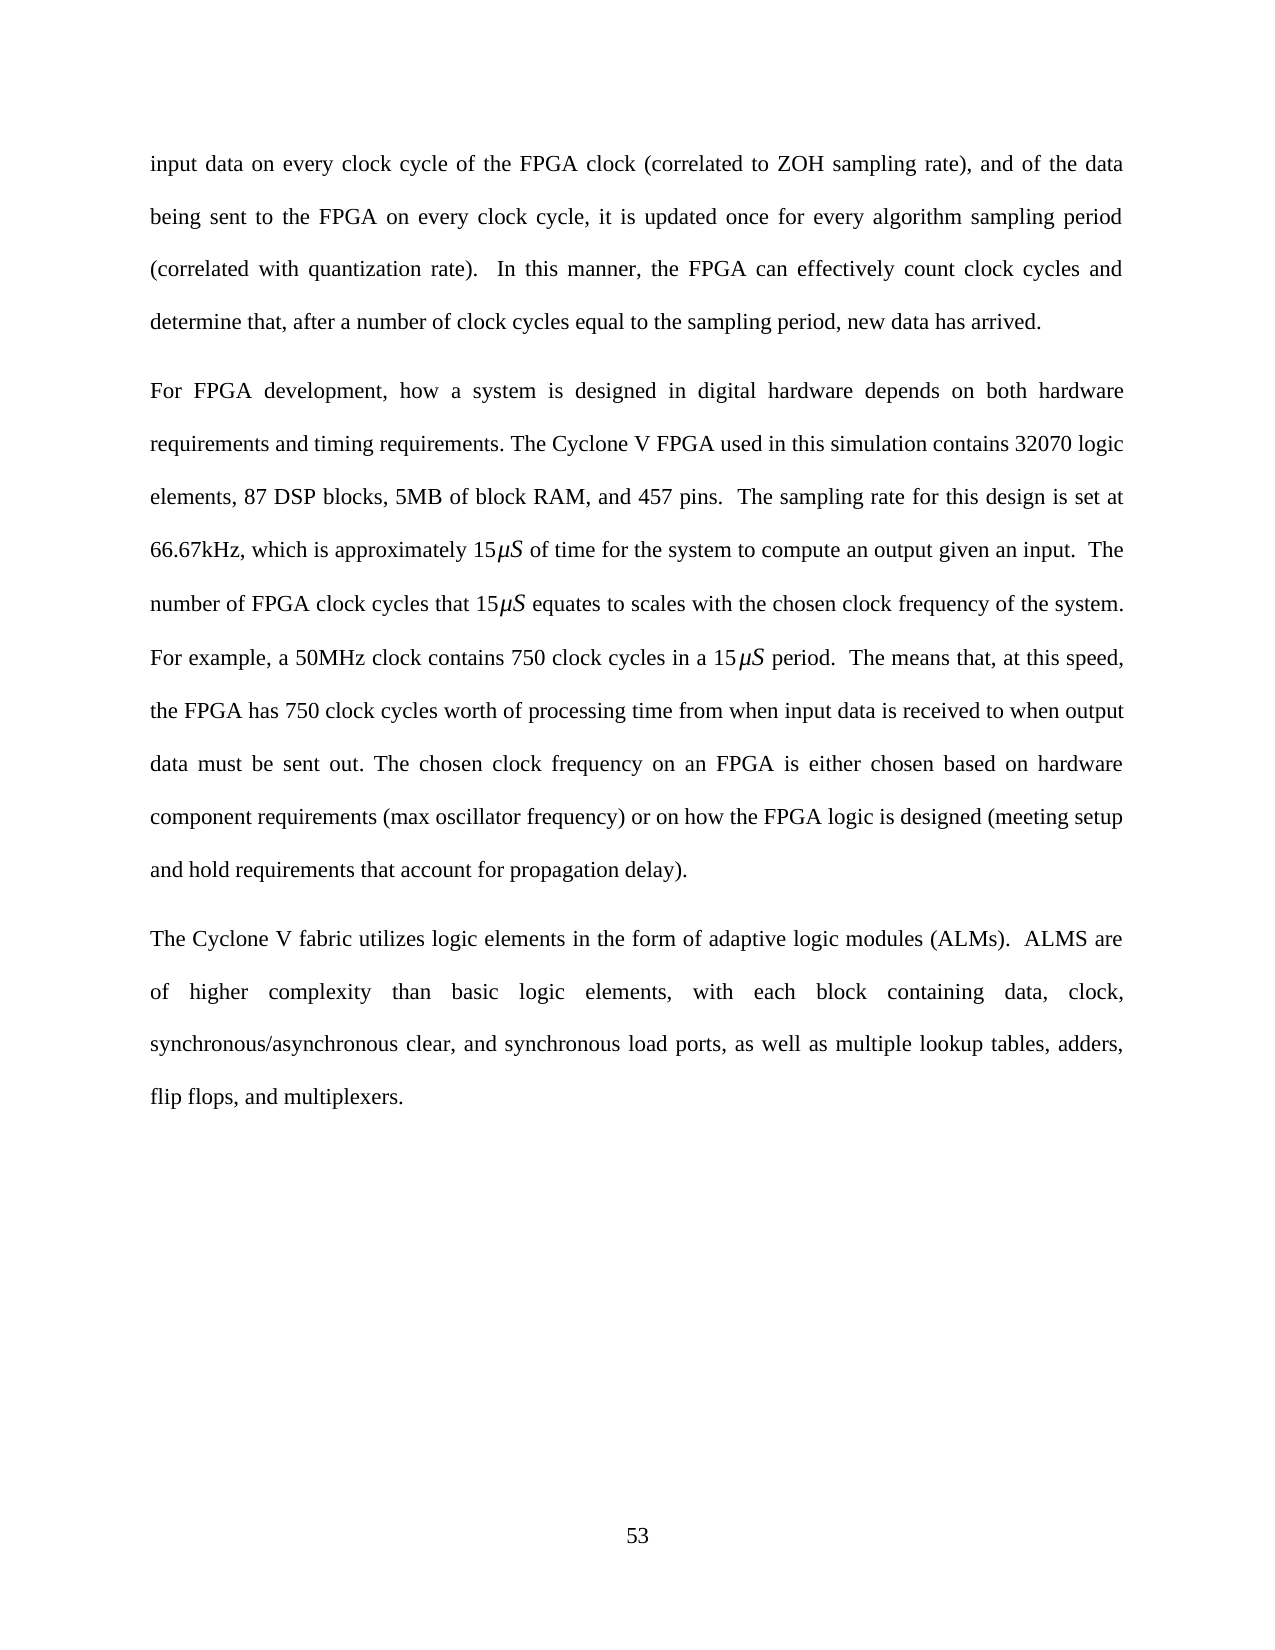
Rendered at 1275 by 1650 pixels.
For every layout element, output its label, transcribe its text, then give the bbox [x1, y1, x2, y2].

text For FPGA development, how a system is designed in digital hardware depends on both hardware requirements and timing requirements. The Cyclone V FPGA used in this simulation contains 32070 logic elements, 87 DSP blocks, 5MB of block RAM, and 457 pins. The sampling rate for this design is set at 66.67kHz, which is approximately 15 of time for the system to compute an output given an input. The number of FPGA clock cycles that 15 equates to scales with the chosen clock frequency of the system. For example, a 50MHz clock contains 750 clock cycles in a 15 period. The means that, at this speed, the FPGA has 750 clock cycles worth of processing time from when input data is received to when output data must be sent out. The chosen clock frequency on an FPGA is either chosen based on hardware component requirements (max oscillator frequency) or on how the FPGA logic is designed (meeting setup and hold requirements that account for propagation delay). [150, 377, 1125, 882]
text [150, 150, 1125, 334]
text The Cyclone V fabric utilizes logic elements in the form of adaptive logic modules (ALMs). ALMS are of higher complexity than basic logic elements, with each block containing data, clock, synchronous/asynchronous clear, and synchronous load ports, as well as multiple lookup tables, adders, flip flops, and multiplexers. [150, 925, 1125, 1109]
